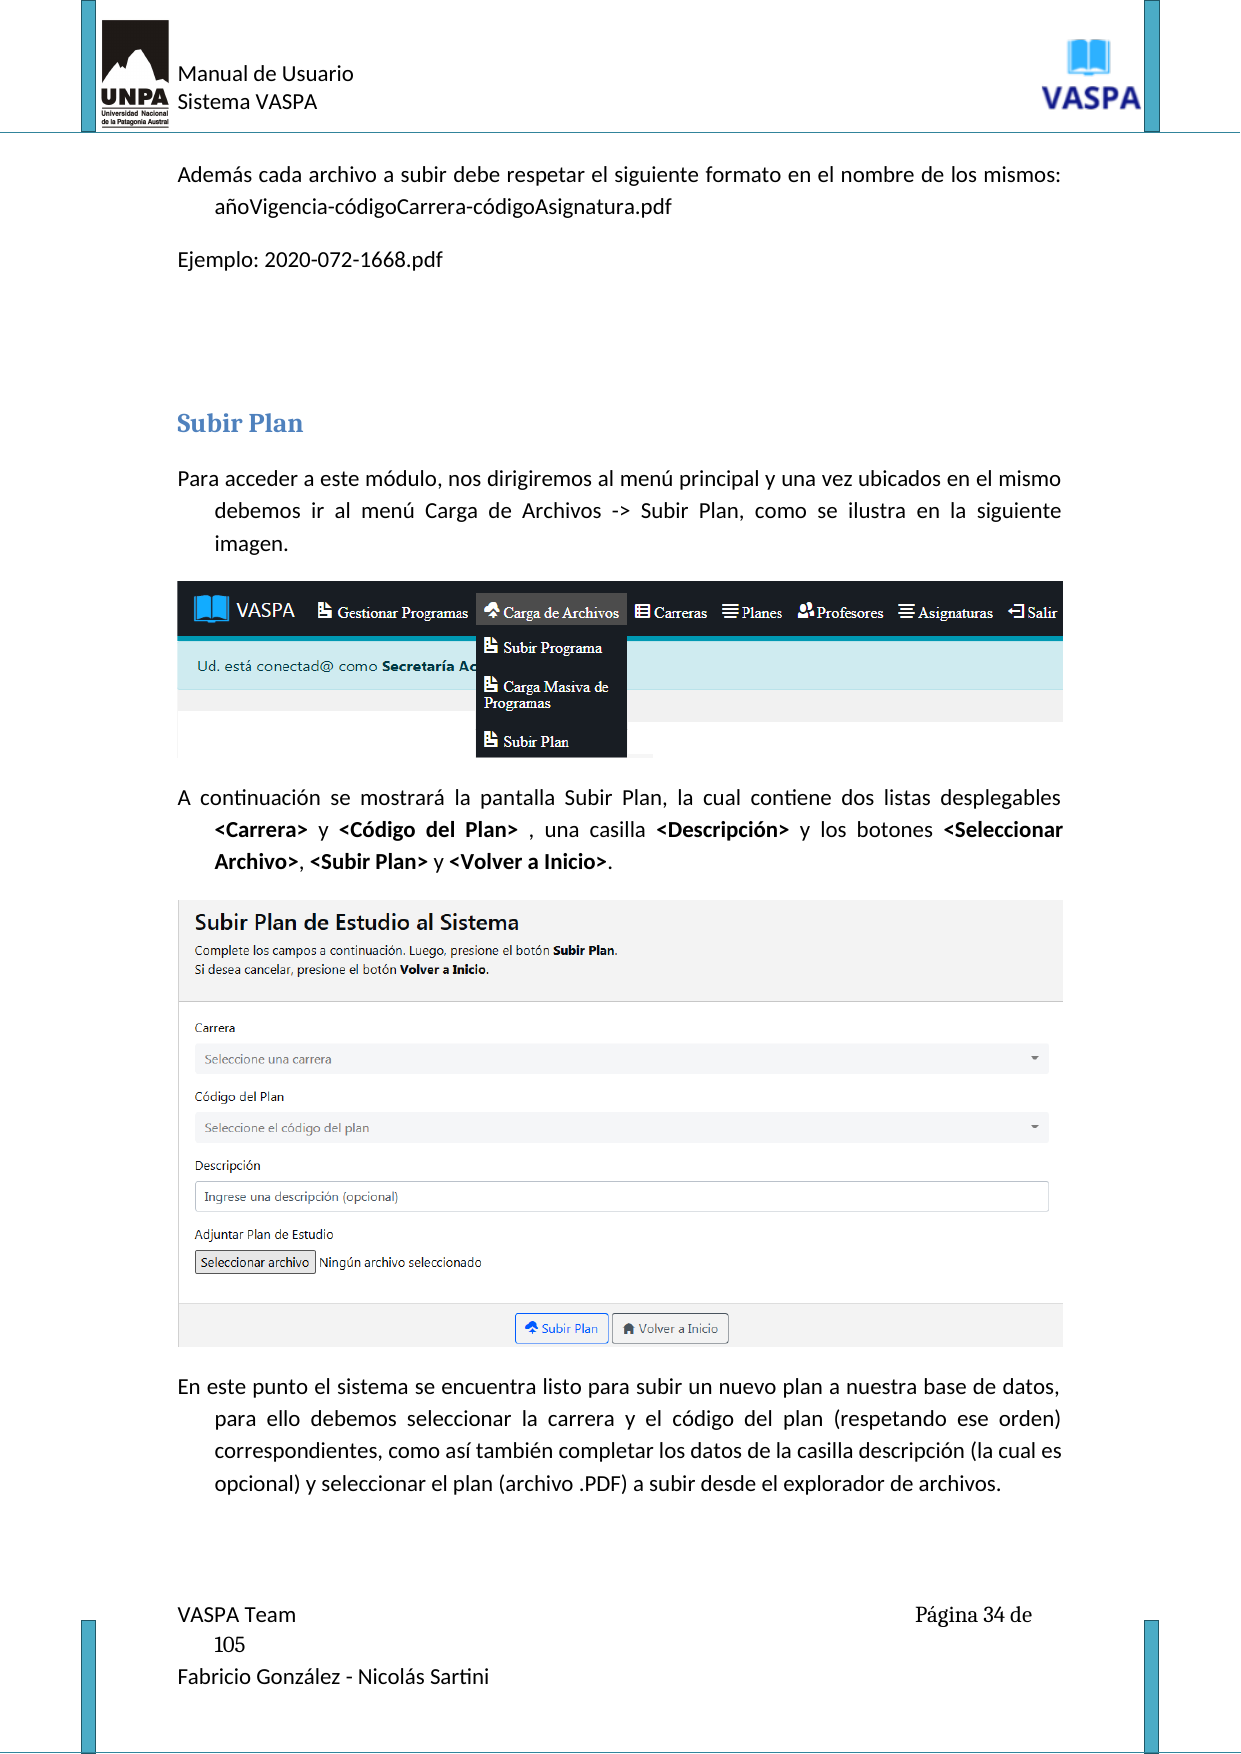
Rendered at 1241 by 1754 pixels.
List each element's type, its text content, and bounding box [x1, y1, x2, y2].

text Ejemplo: 2020-072-1668.pdf [177, 245, 1063, 273]
picture [1036, 19, 1146, 129]
text Subir Plan [177, 408, 1063, 439]
picture [177, 581, 1063, 758]
text Además cada archivo a subir debe respetar el siguiente formato en el nombre de los mismos: añoVigencia-códigoCarrera-códigoAsignatura.pdf [177, 160, 1063, 220]
text En este punto el sistema se encuentra listo para subir un nuevo plan a nuestra base de datos, para ello debemos seleccionar la carrera y el código del plan (respetando ese orden) correspondientes, como así también completar los datos de la casilla descripción (la cual es opcional) y seleccionar el plan (archivo .PDF) a subir desde el explorador de archivos. [177, 1372, 1063, 1497]
text A continuación se mostrará la pantalla Subir Plan, la cual contiene dos listas desplegables <Carrera> y <Código del Plan> , una casilla <Descripción> y los botones <Seleccionar Archivo>, <Subir Plan> y <Volver a Inicio>. [177, 783, 1063, 875]
picture [100, 18, 170, 129]
picture [177, 900, 1063, 1347]
text Para acceder a este módulo, nos dirigiremos al menú principal y una vez ubicados en el mismo debemos ir al menú Carga de Archivos -> Subir Plan, como se ilustra en la siguiente imagen. [177, 464, 1063, 557]
